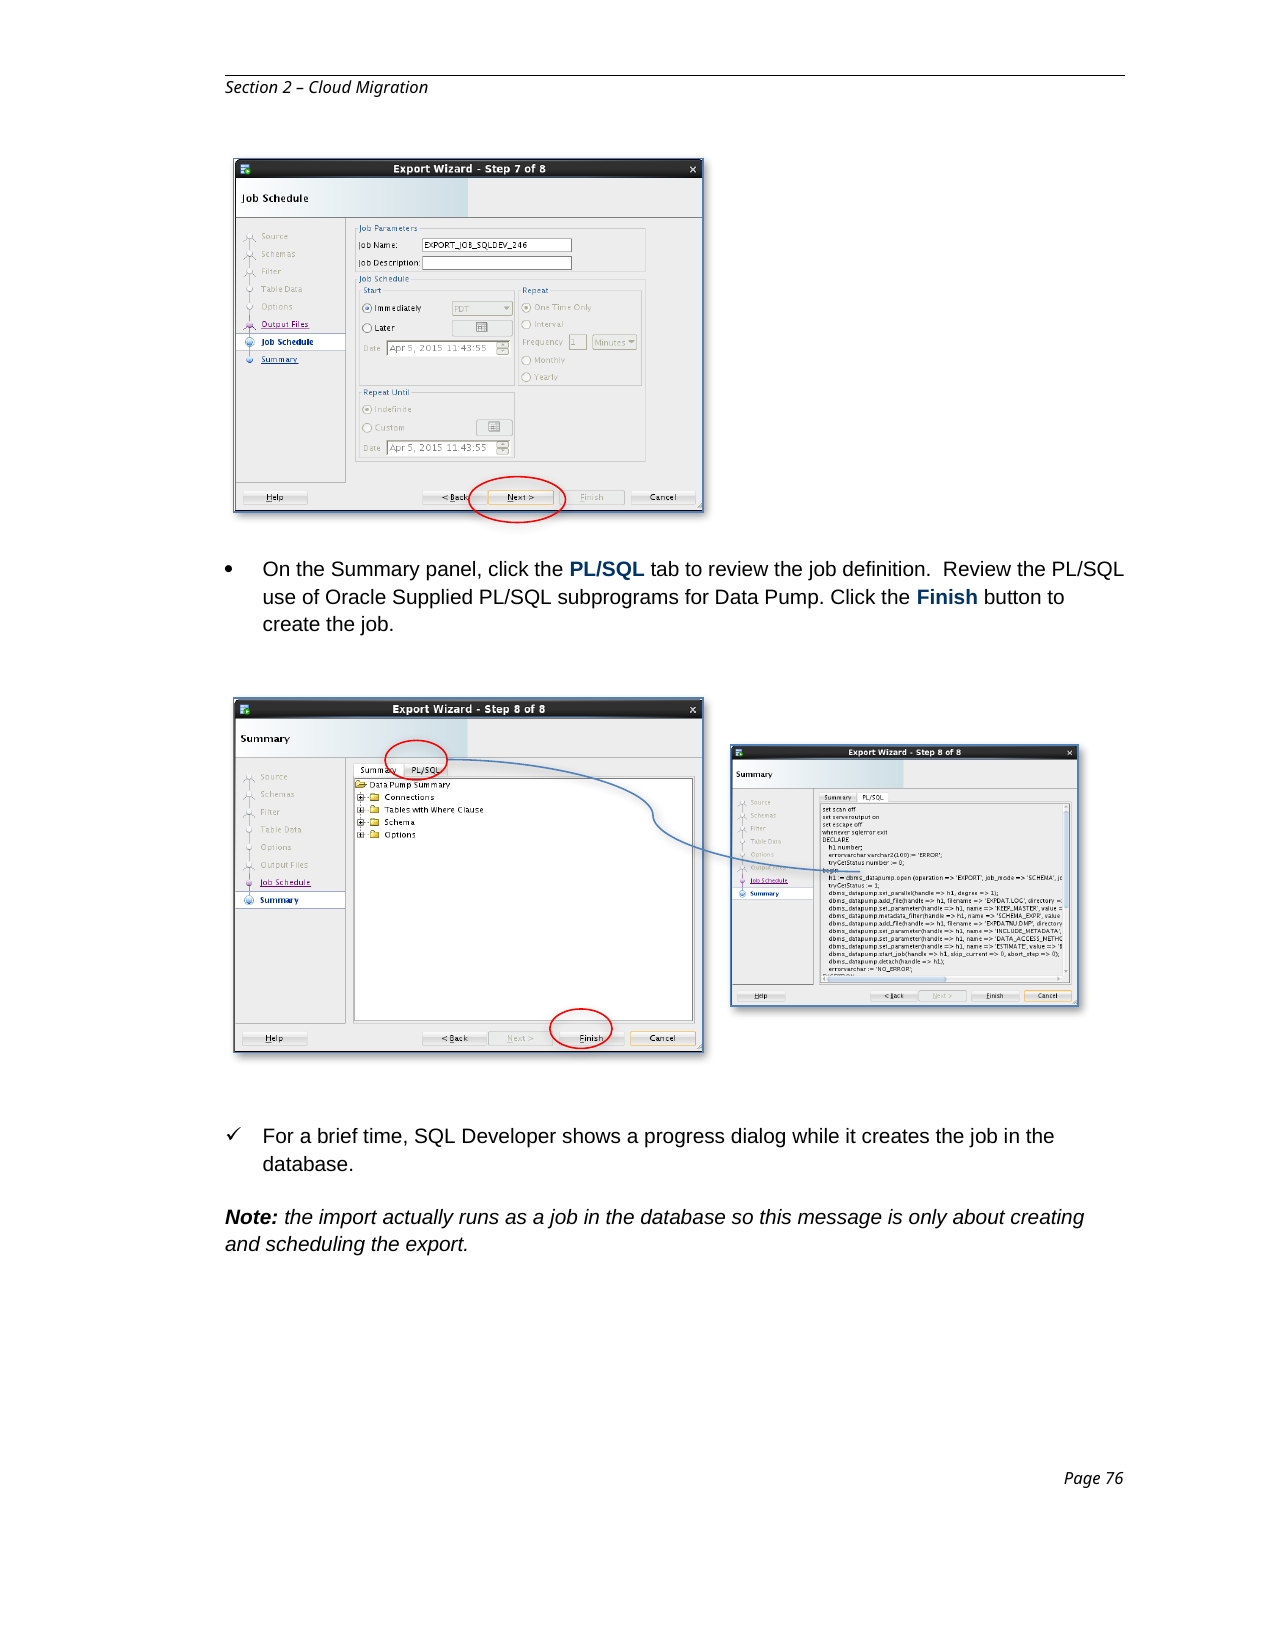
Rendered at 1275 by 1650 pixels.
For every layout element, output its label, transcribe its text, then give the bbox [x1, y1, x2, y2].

picture [731, 746, 1077, 1005]
table_header [225, 665, 722, 1099]
picture [386, 742, 446, 779]
picture [234, 699, 702, 1052]
list On the Summary panel, click the PL/SQL tab to review the job definition. Review the PL/SQL use of Oracle Supplied PL/SQL subprograms for Data Pump. Click the Finish button to create the job. [225, 557, 1125, 636]
picture [234, 159, 702, 511]
picture [470, 478, 564, 511]
list For a brief time, SQL Developer shows a progress dialog while it creates the job in the database. [225, 1124, 1125, 1176]
text Note: the import actually runs as a job in the database so this message is only about creating and scheduling the export. [225, 1204, 1125, 1256]
table_header [722, 665, 1125, 1099]
